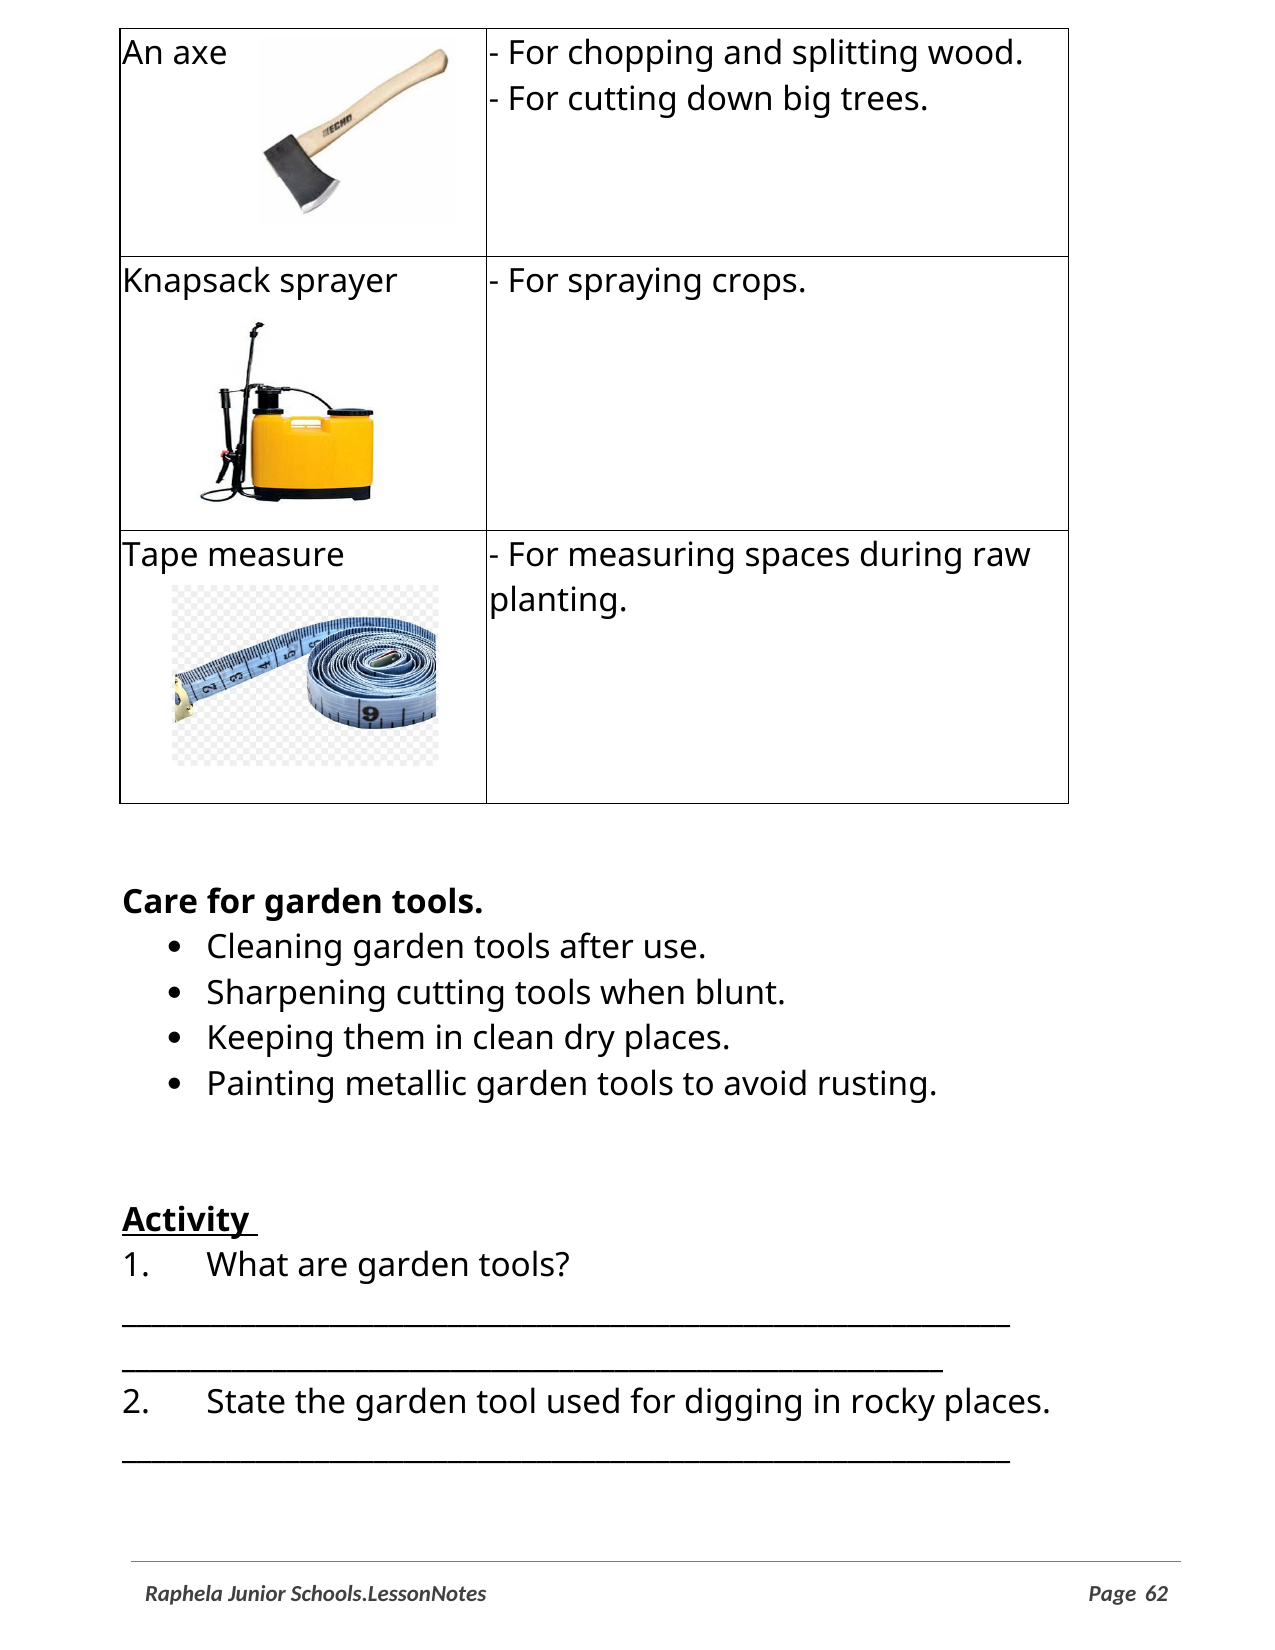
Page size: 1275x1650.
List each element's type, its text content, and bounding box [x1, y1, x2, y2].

picture [260, 37, 454, 222]
table_cell For chopping and splitting wood. For cutting down big trees. [487, 29, 1068, 256]
text Care for garden tools. [122, 878, 1181, 923]
table_cell For spraying crops. [487, 257, 1068, 530]
list ____________________________________________________________ [122, 1287, 1181, 1332]
list State the garden tool used for digging in rocky places. [122, 1377, 1181, 1423]
table_cell Knapsack sprayer [121, 257, 486, 530]
list What are garden tools? [122, 1241, 1181, 1287]
list Painting metallic garden tools to avoid rusting. [169, 1059, 1181, 1105]
list Keeping them in clean dry places. [169, 1014, 1181, 1059]
list Cleaning garden tools after use. [169, 923, 1181, 969]
table_cell An axe [121, 29, 486, 256]
table_cell For measuring spaces during raw planting. [487, 531, 1068, 803]
table_cell Tape measure [121, 531, 486, 803]
picture [194, 317, 390, 505]
list Sharpening cutting tools when blunt. [169, 969, 1181, 1014]
text Activity [122, 1196, 1181, 1241]
picture [171, 585, 439, 766]
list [122, 1423, 1181, 1468]
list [122, 1332, 1181, 1377]
